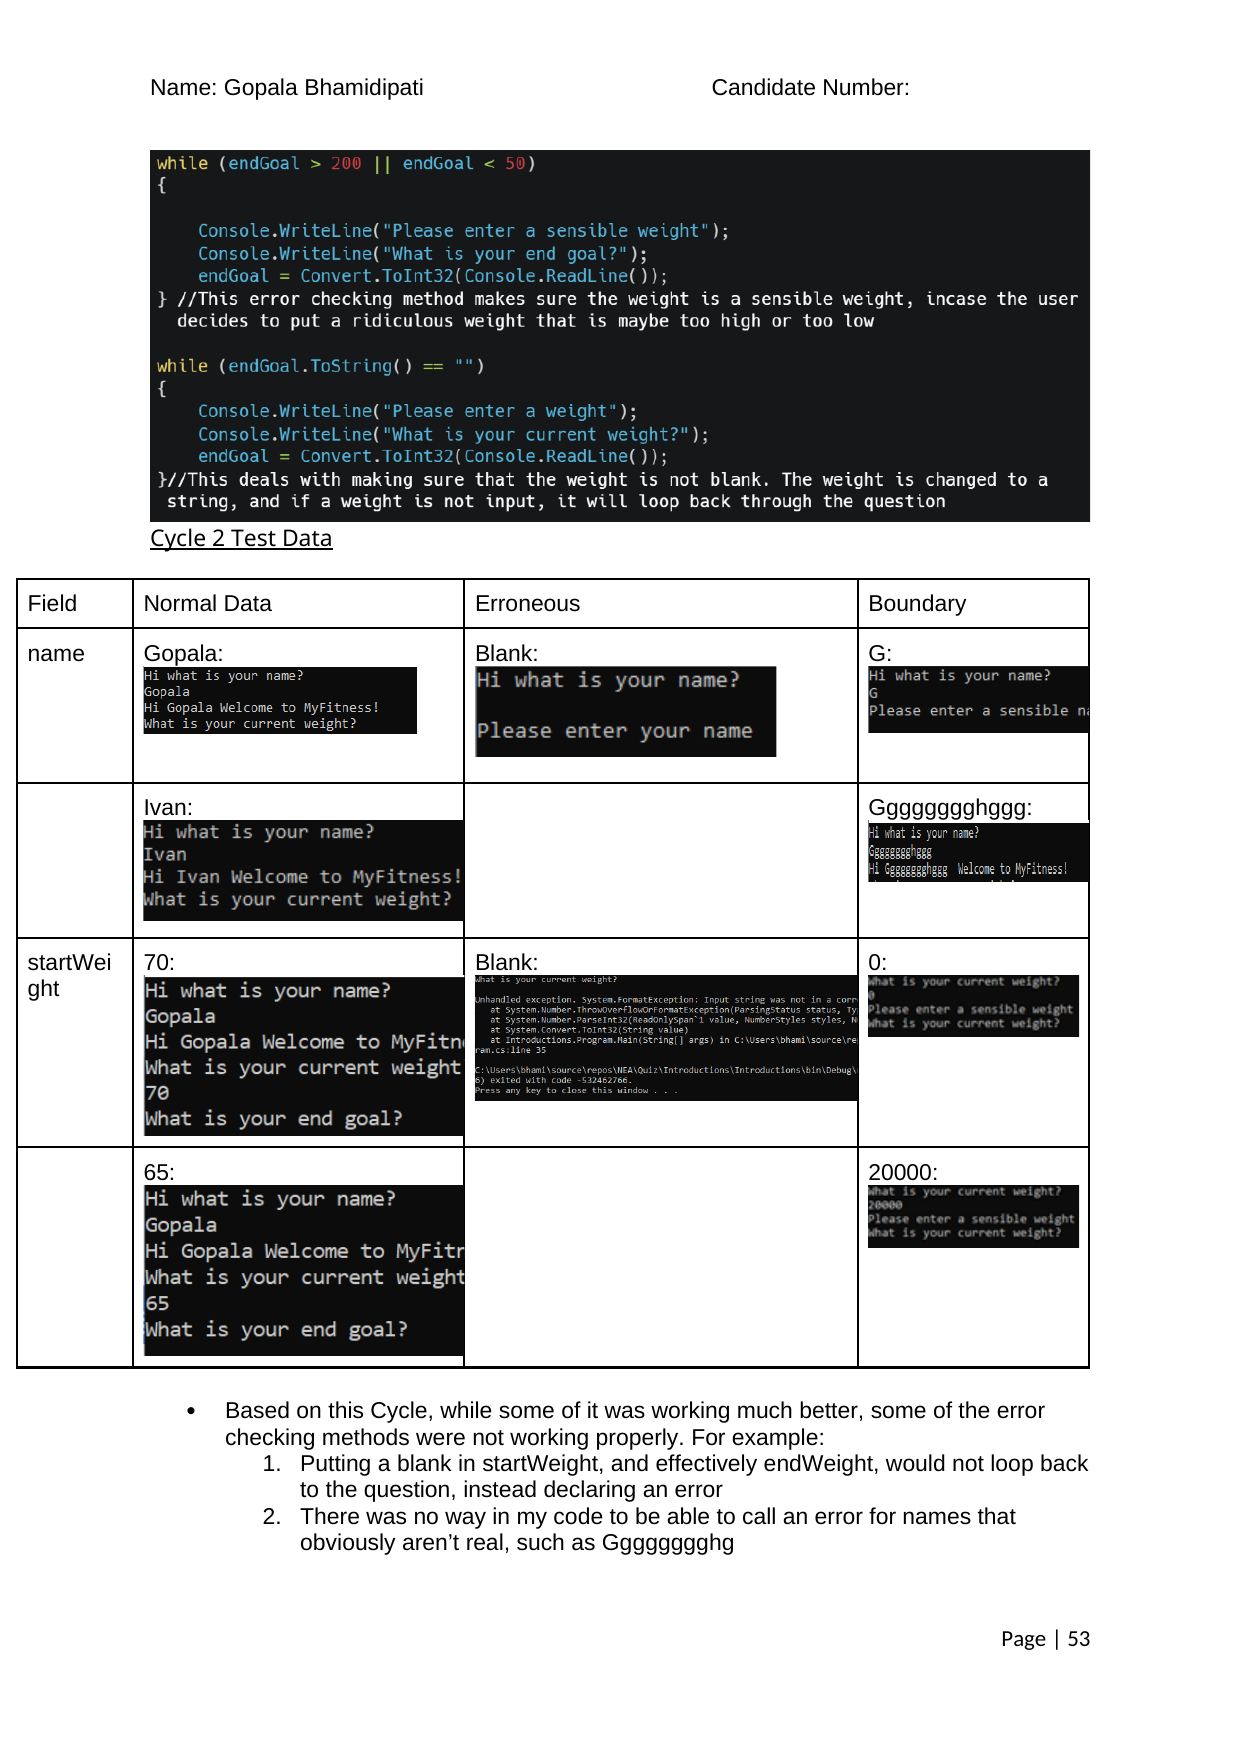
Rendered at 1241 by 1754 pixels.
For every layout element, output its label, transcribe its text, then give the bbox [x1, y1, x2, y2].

picture [474, 666, 777, 757]
picture [868, 820, 1090, 882]
table_cell Gopala: [134, 629, 463, 782]
table_header Boundary [859, 580, 1088, 627]
table_cell G: [859, 629, 1088, 782]
picture [143, 1185, 465, 1356]
list There was no way in my code to be able to call an error for names that obviously aren’t real, such as Gggggggghg [262, 1503, 1090, 1555]
table_cell 0: [859, 939, 1088, 1146]
table_cell Blank: [465, 629, 857, 782]
table_cell 20000: [859, 1148, 1088, 1366]
picture [143, 820, 465, 921]
table_cell [465, 784, 857, 937]
table_cell 65: [134, 1148, 463, 1366]
picture [150, 150, 1091, 522]
list Based on this Cycle, while some of it was working much better, some of the error checking methods were not working properly. For example: [187, 1397, 1090, 1450]
table_cell [465, 1148, 857, 1366]
picture [143, 666, 417, 734]
text Cycle 2 Test Data [150, 522, 1090, 553]
table_cell 70: [134, 939, 463, 1146]
picture [143, 975, 465, 1136]
table_cell [18, 784, 132, 937]
table_cell Blank: [465, 939, 857, 1146]
picture [868, 666, 1090, 733]
table_header Normal Data [134, 580, 463, 627]
table_cell startWeight [18, 939, 132, 1146]
table_cell Gggggggghggg: [859, 784, 1088, 937]
table_cell name [18, 629, 132, 782]
table_cell [18, 1148, 132, 1366]
picture [868, 1185, 1080, 1248]
table_header Field [18, 580, 132, 627]
picture [474, 975, 858, 1101]
list Putting a blank in startWeight, and effectively endWeight, would not loop back to the question, instead declaring an error [262, 1450, 1090, 1503]
table_cell Ivan: [134, 784, 463, 937]
table_header Erroneous [465, 580, 857, 627]
picture [868, 975, 1080, 1037]
